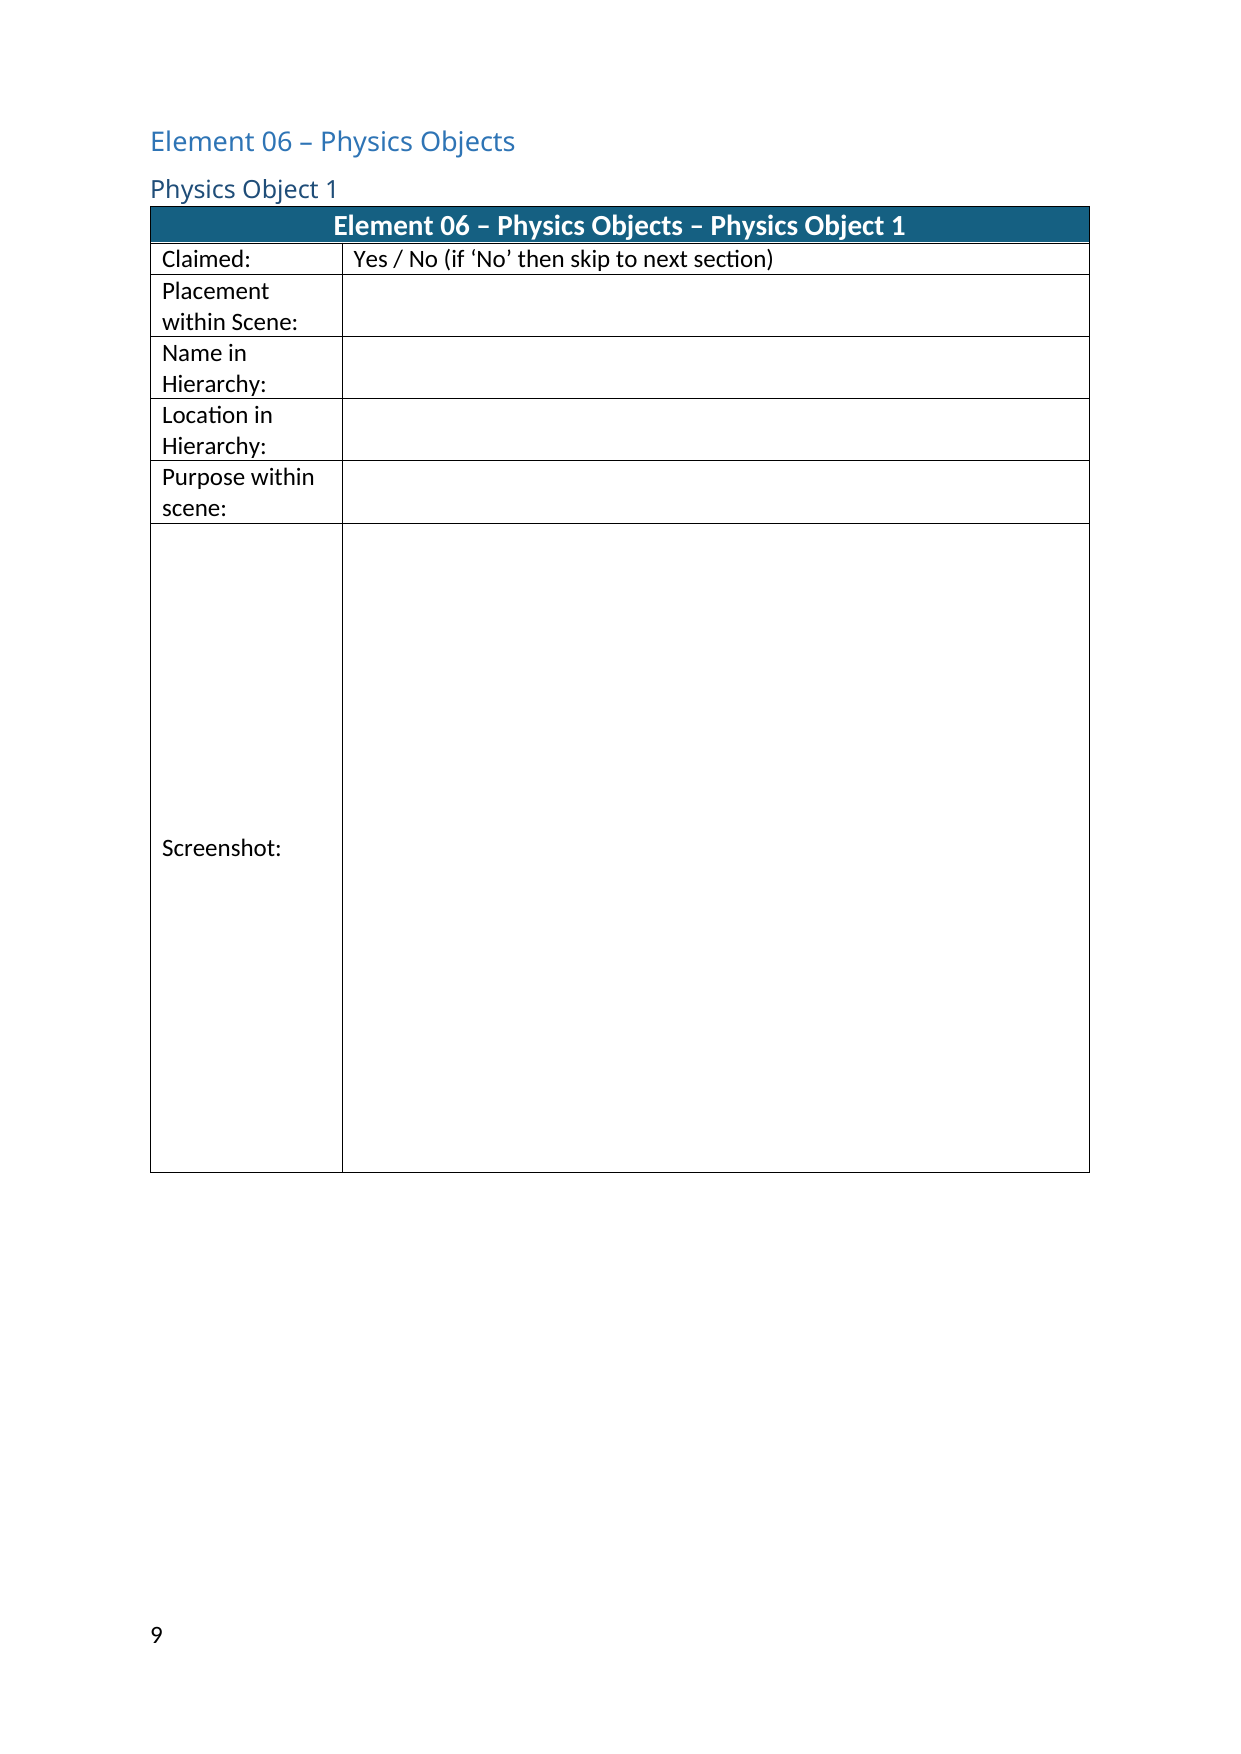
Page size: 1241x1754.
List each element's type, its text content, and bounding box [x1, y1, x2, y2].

subtitle Physics Object 1 [150, 172, 1090, 206]
table_cell Placement within Scene: [151, 275, 342, 336]
table_cell [343, 461, 1089, 522]
table_cell Location in Hierarchy: [151, 399, 342, 460]
table_cell [343, 524, 1089, 1172]
subtitle Element 06 – Physics Objects [150, 122, 1090, 159]
table_cell [343, 399, 1089, 460]
table_cell Claimed: [151, 244, 342, 274]
table_cell Name in Hierarchy: [151, 337, 342, 398]
table_cell Screenshot: [151, 524, 342, 1172]
table_cell [343, 337, 1089, 398]
table_cell [343, 275, 1089, 336]
table_header Element 06 – Physics Objects – Physics Object 1 [151, 207, 1089, 242]
table_cell Purpose within scene: [151, 461, 342, 522]
table_cell Yes / No (if ‘No’ then skip to next section) [343, 244, 1089, 274]
